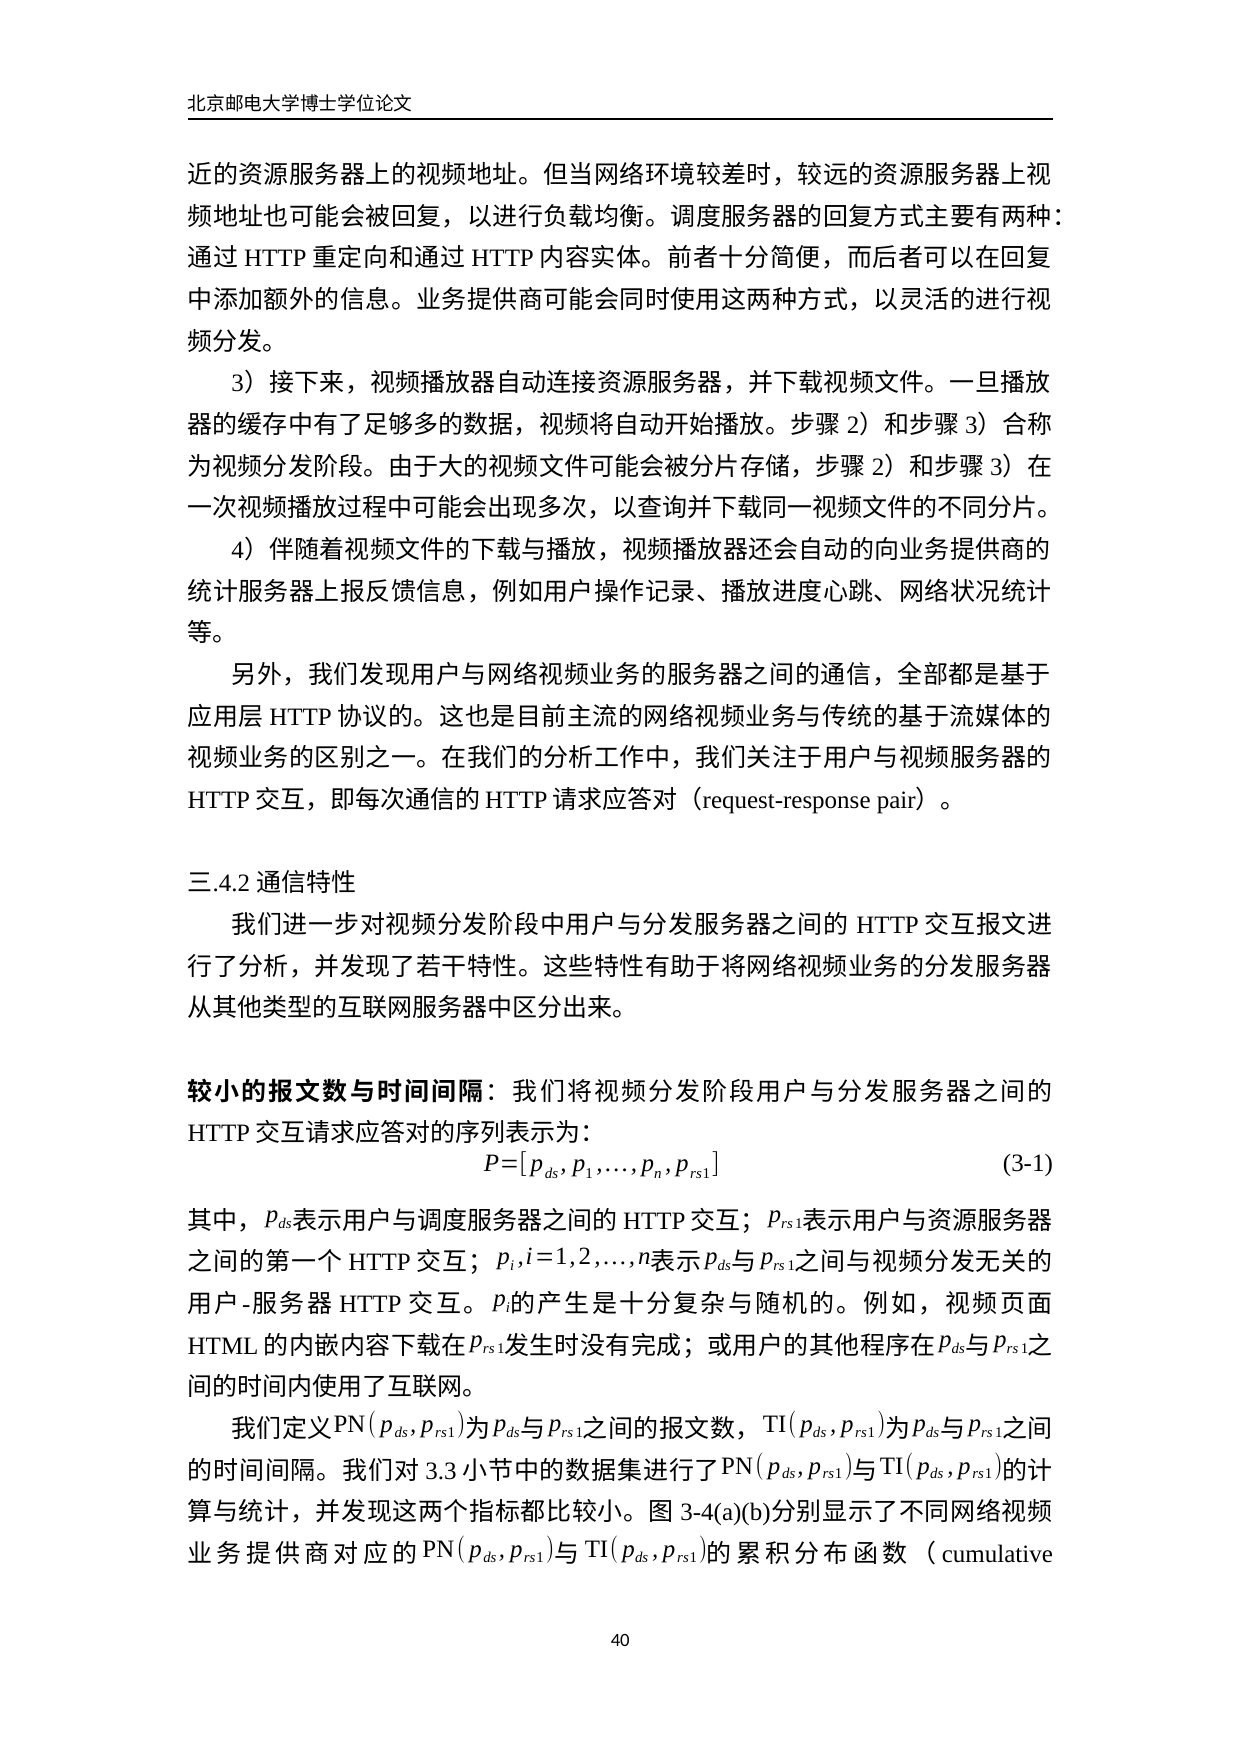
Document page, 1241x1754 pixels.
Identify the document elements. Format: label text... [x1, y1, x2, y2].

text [187, 150, 1053, 358]
text 3）接下来，视频播放器自动连接资源服务器，并下载视频文件。一旦播放器的缓存中有了足够多的数据，视频将自动开始播放。步骤2）和步骤3）合称为视频分发阶段。由于大的视频文件可能会被分片存储，步骤2）和步骤3）在一次视频播放过程中可能会出现多次，以查询并下载同一视频文件的不同分片。 [187, 358, 1053, 525]
text 4）伴随着视频文件的下载与播放，视频播放器还会自动的向业务提供商的统计服务器上报反馈信息，例如用户操作记录、播放进度心跳、网络状况统计等。 [187, 525, 1053, 650]
text 我们进一步对视频分发阶段中用户与分发服务器之间的HTTP交互报文进行了分析，并发现了若干特性。这些特性有助于将网络视频业务的分发服务器从其他类型的互联网服务器中区分出来。 [187, 900, 1053, 1025]
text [187, 1404, 1053, 1571]
text 较小的报文数与时间间隔：我们将视频分发阶段用户与分发服务器之间的HTTP交互请求应答对的序列表示为： [187, 1067, 1053, 1150]
text 通信特性 [187, 858, 1053, 900]
text 其中，表示用户与调度服务器之间的HTTP交互；表示用户与资源服务器之间的第一个HTTP交互；表示与之间与视频分发无关的用户-服务器HTTP交互。的产生是十分复杂与随机的。例如，视频页面HTML的内嵌内容下载在发生时没有完成；或用户的其他程序在与之间的时间内使用了互联网。 [187, 1196, 1053, 1404]
text 另外，我们发现用户与网络视频业务的服务器之间的通信，全部都是基于应用层HTTP协议的。这也是目前主流的网络视频业务与传统的基于流媒体的视频业务的区别之一。在我们的分析工作中，我们关注于用户与视频服务器的HTTP交互，即每次通信的HTTP请求应答对（request-response pair）。 [187, 650, 1053, 817]
